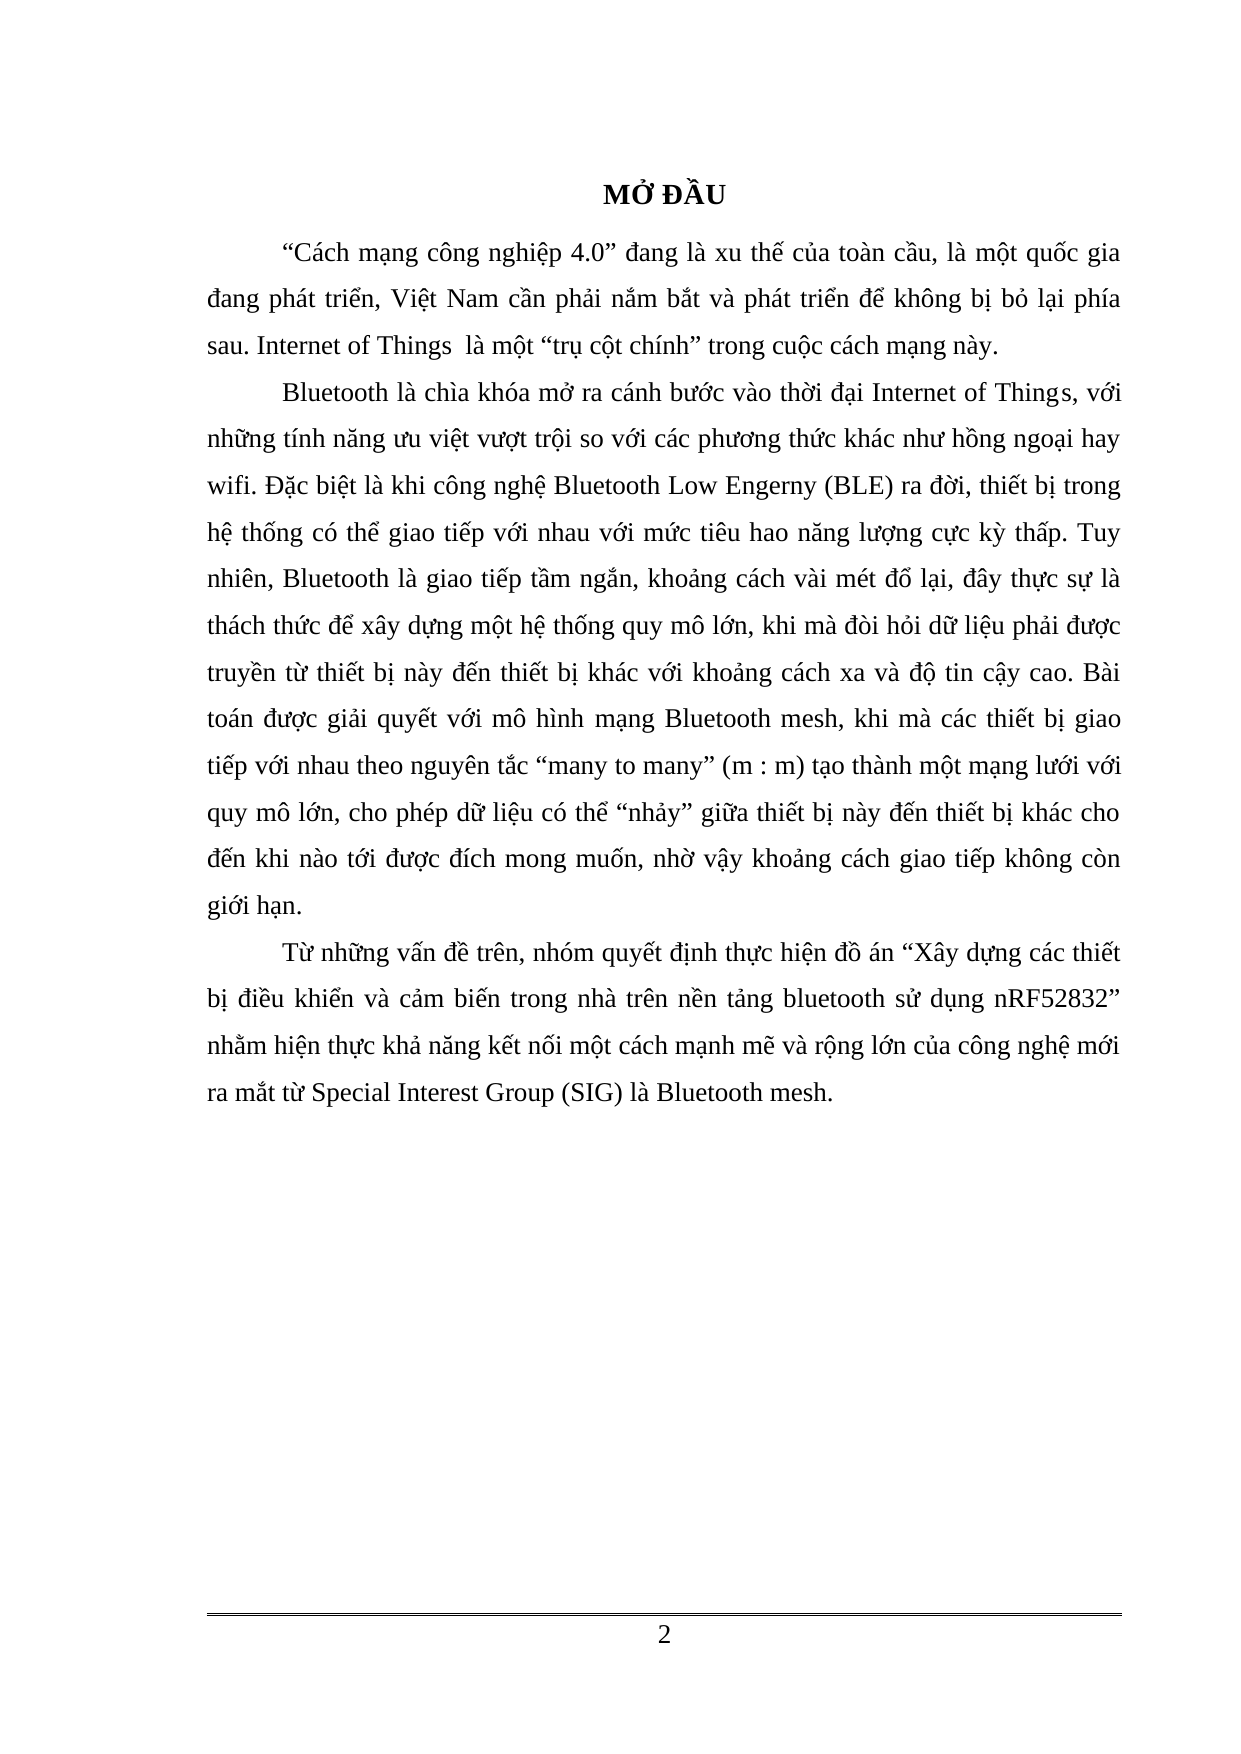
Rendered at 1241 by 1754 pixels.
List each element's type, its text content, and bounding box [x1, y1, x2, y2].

text Từ những vấn đề trên, nhóm quyết định thực hiện đồ án “Xây dựng các thiết bị điều khiển và cảm biến trong nhà trên nền tảng bluetooth sử dụng nRF52832” nhằm hiện thực khả năng kết nối một cách mạnh mẽ và rộng lớn của công nghệ mới ra mắt từ Special Interest Group (SIG) là Bluetooth mesh. [207, 936, 1122, 1107]
text “Cách mạng công nghiệp 4.0” đang là xu thế của toàn cầu, là một quốc gia đang phát triển, Việt Nam cần phải nắm bắt và phát triển để không bị bỏ lại phía sau. Internet of Things là một “trụ cột chính” trong cuộc cách mạng này. [207, 236, 1122, 360]
text Bluetooth là chìa khóa mở ra cánh bước vào thời đại Internet of Things, với những tính năng ưu việt vượt trội so với các phương thức khác như hồng ngoại hay wifi. Đặc biệt là khi công nghệ Bluetooth Low Engerny (BLE) ra đời, thiết bị trong hệ thống có thể giao tiếp với nhau với mức tiêu hao năng lượng cực kỳ thấp. Tuy nhiên, Bluetooth là giao tiếp tầm ngắn, khoảng cách vài mét đổ lại, đây thực sự là thách thức để xây dựng một hệ thống quy mô lớn, khi mà đòi hỏi dữ liệu phải được truyền từ thiết bị này đến thiết bị khác với khoảng cách xa và độ tin cậy cao. Bài toán được giải quyết với mô hình mạng Bluetooth mesh, khi mà các thiết bị giao tiếp với nhau theo nguyên tắc “many to many” (m : m) tạo thành một mạng lưới với quy mô lớn, cho phép dữ liệu có thể “nhảy” giữa thiết bị này đến thiết bị khác cho đến khi nào tới được đích mong muốn, nhờ vậy khoảng cách giao tiếp không còn giới hạn. [207, 376, 1122, 920]
title MỞ ĐẦU [207, 177, 1122, 211]
